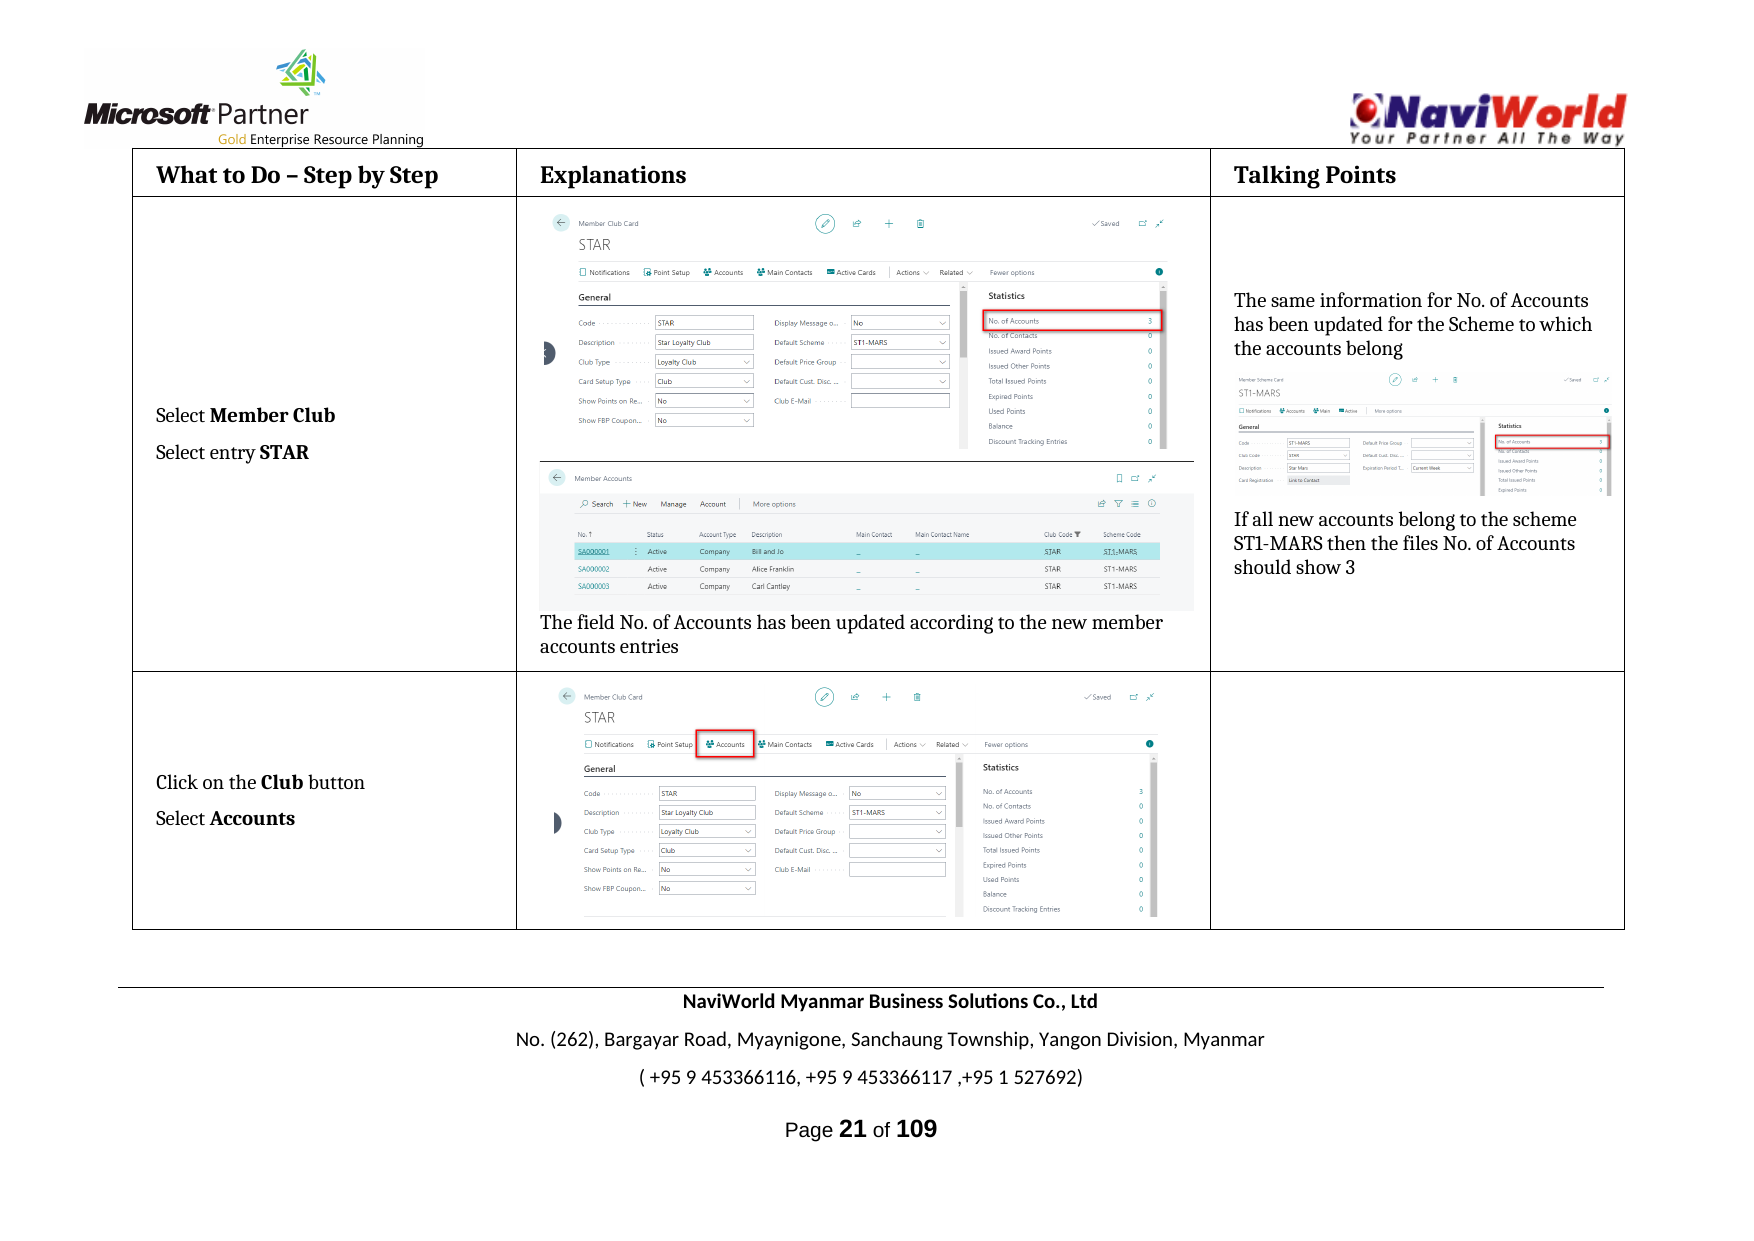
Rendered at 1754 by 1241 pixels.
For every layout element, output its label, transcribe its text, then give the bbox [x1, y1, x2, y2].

table_header Talking Points [1211, 149, 1624, 196]
picture [1235, 372, 1612, 496]
picture [539, 461, 1194, 611]
table_cell The field No. of Accounts has been updated according to the new member accounts entries [517, 197, 1210, 671]
picture [544, 209, 1196, 449]
table_header What to Do – Step by Step [133, 149, 516, 196]
table_cell [517, 672, 1210, 929]
table_cell The same information for No. of Accounts has been updated for the Scheme to which the accounts belong If all new accounts belong to the scheme ST1-MARS then the files No. of Accounts should show 3 [1211, 197, 1624, 671]
picture [554, 684, 1186, 917]
table_cell Select Member Club Select entry STAR [133, 197, 516, 671]
table_cell [1211, 672, 1624, 929]
picture [1350, 92, 1628, 149]
picture [83, 48, 425, 149]
table_header Explanations [517, 149, 1210, 196]
table_cell Click on the Club button Select Accounts [133, 672, 516, 929]
